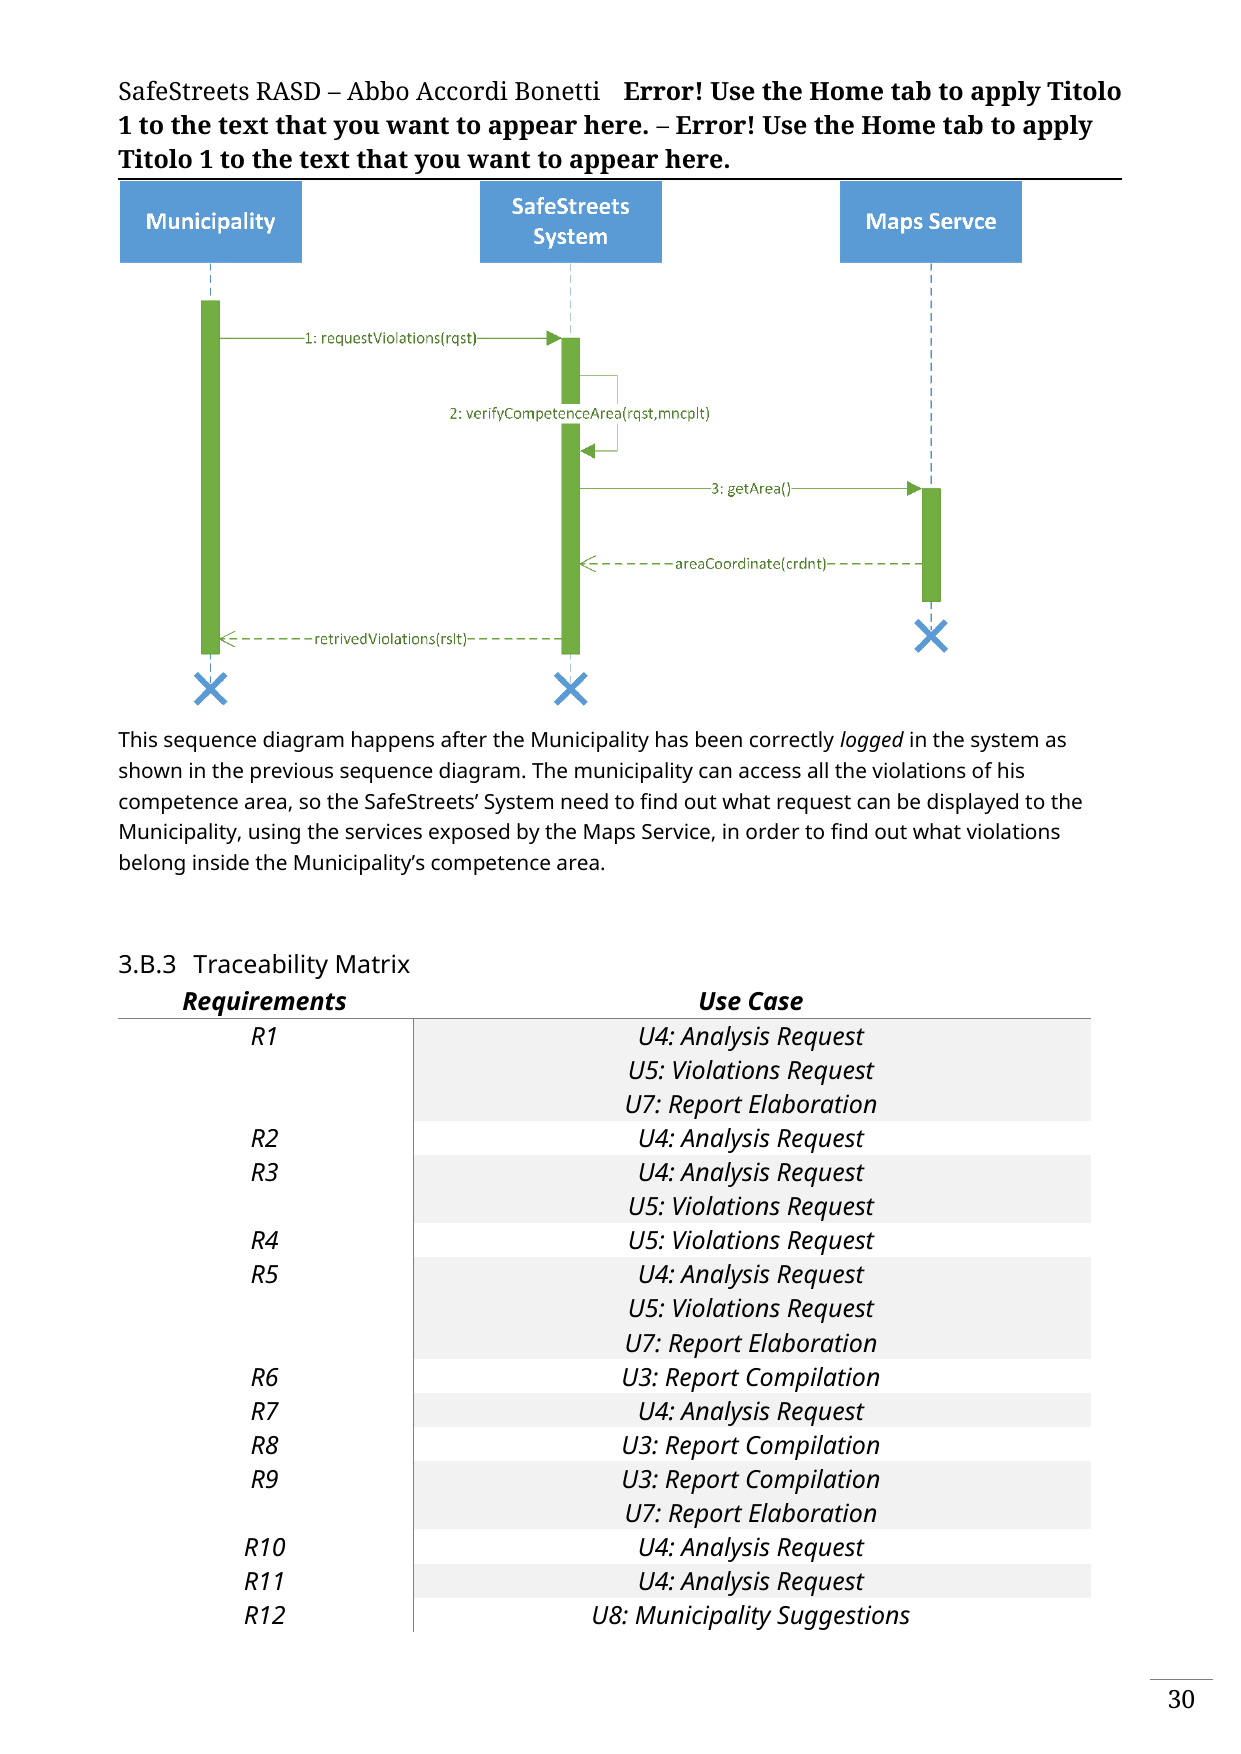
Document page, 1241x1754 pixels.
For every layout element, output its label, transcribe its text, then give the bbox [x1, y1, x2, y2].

table_cell R10 [118, 1530, 413, 1564]
table_cell U3: Report Compilation U7: Report Elaboration [414, 1461, 1091, 1529]
table_cell U4: Analysis Request U5: Violations Request U7: Report Elaboration [414, 1257, 1091, 1359]
table_cell U4: Analysis Request [414, 1121, 1091, 1155]
table_cell R8 [118, 1428, 413, 1461]
table_cell R6 [118, 1359, 413, 1393]
table_cell R7 [118, 1393, 413, 1427]
table_cell R9 [118, 1461, 413, 1529]
table_cell R4 [118, 1223, 413, 1257]
table_cell U4: Analysis Request [414, 1530, 1091, 1564]
table_cell U4: Analysis Request U5: Violations Request U7: Report Elaboration [414, 1019, 1091, 1121]
table_cell R11 [118, 1564, 413, 1598]
picture [118, 180, 1023, 707]
table_cell R5 [118, 1257, 413, 1359]
table_cell U3: Report Compilation [414, 1428, 1091, 1461]
table_cell U8: Municipality Suggestions [414, 1598, 1091, 1632]
subtitle Traceability Matrix [118, 947, 1122, 981]
table_header Requirements [118, 984, 413, 1018]
table_cell U4: Analysis Request [414, 1393, 1091, 1427]
text This sequence diagram happens after the Municipality has been correctly logged in the system as shown in the previous sequence diagram. The municipality can access all the violations of his competence area, so the SafeStreets’ System need to find out what request can be displayed to the Municipality, using the services exposed by the Maps Service, in order to find out what violations belong inside the Municipality’s competence area. [118, 726, 1122, 876]
table_cell R12 [118, 1598, 413, 1632]
table_cell R1 [118, 1019, 413, 1121]
table_cell U5: Violations Request [414, 1223, 1091, 1257]
table_cell U4: Analysis Request [414, 1564, 1091, 1598]
table_cell R3 [118, 1155, 413, 1223]
table_cell U4: Analysis Request U5: Violations Request [414, 1155, 1091, 1223]
table_cell R2 [118, 1121, 413, 1155]
table_header Use Case [413, 984, 1091, 1018]
table_cell U3: Report Compilation [414, 1359, 1091, 1393]
